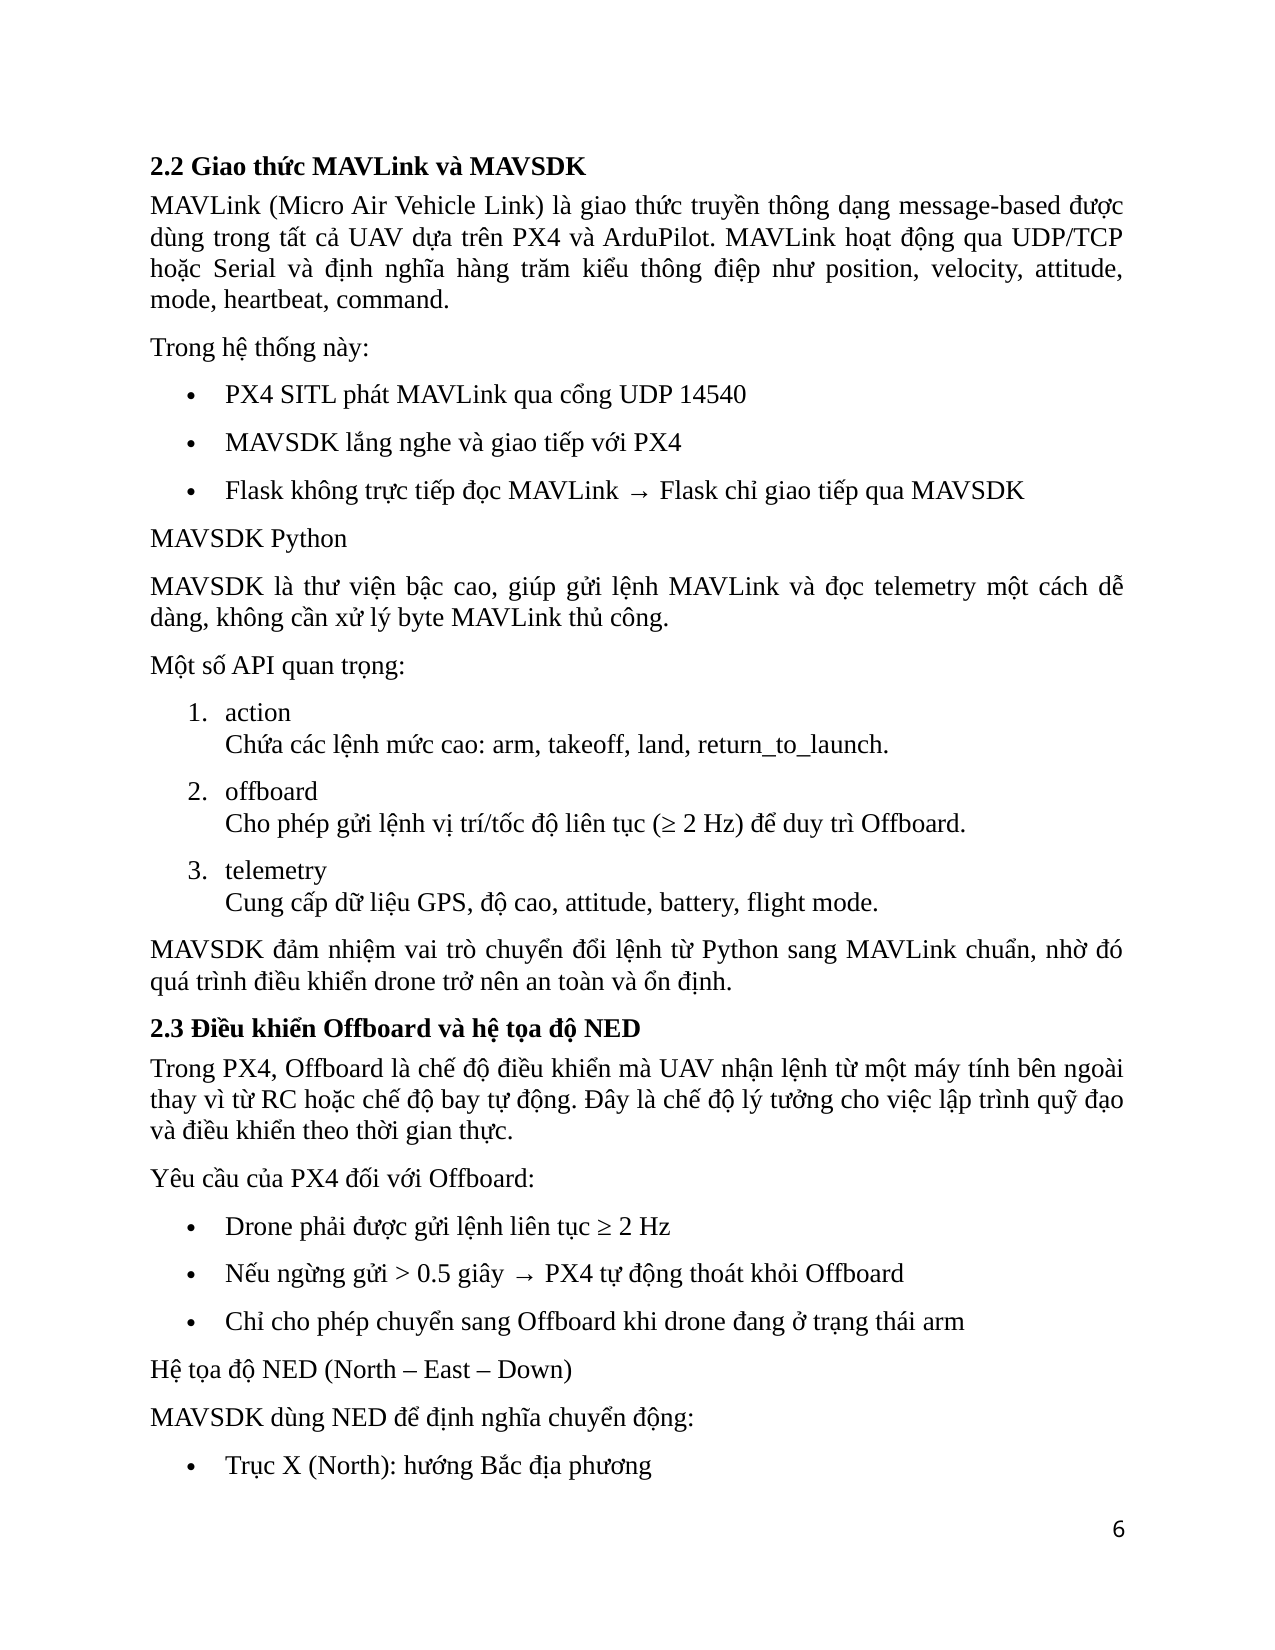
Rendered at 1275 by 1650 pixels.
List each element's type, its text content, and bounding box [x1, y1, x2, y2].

list Trục X (North): hướng Bắc địa phương [187, 1449, 1125, 1480]
list MAVSDK lắng nghe và giao tiếp với PX4 [187, 426, 1125, 457]
subtitle 2.3 Điều khiển Offboard và hệ tọa độ NED [150, 1012, 1125, 1043]
text Hệ tọa độ NED (North – East – Down) [150, 1353, 1125, 1384]
list action Chứa các lệnh mức cao: arm, takeoff, land, return_to_launch. [187, 697, 1125, 759]
text MAVSDK là thư viện bậc cao, giúp gửi lệnh MAVLink và đọc telemetry một cách dễ dàng, không cần xử lý byte MAVLink thủ công. [150, 570, 1125, 632]
list Nếu ngừng gửi > 0.5 giây → PX4 tự động thoát khỏi Offboard [187, 1258, 1125, 1289]
list Drone phải được gửi lệnh liên tục ≥ 2 Hz [187, 1210, 1125, 1241]
list PX4 SITL phát MAVLink qua cổng UDP 14540 [187, 378, 1125, 410]
text MAVLink (Micro Air Vehicle Link) là giao thức truyền thông dạng message-based được dùng trong tất cả UAV dựa trên PX4 và ArduPilot. MAVLink hoạt động qua UDP/TCP hoặc Serial và định nghĩa hàng trăm kiểu thông điệp như position, velocity, attitude, mode, heartbeat, command. [150, 189, 1125, 314]
text Trong hệ thống này: [150, 331, 1125, 362]
text MAVSDK đảm nhiệm vai trò chuyển đổi lệnh từ Python sang MAVLink chuẩn, nhờ đó quá trình điều khiển drone trở nên an toàn và ổn định. [150, 933, 1125, 996]
text MAVSDK Python [150, 522, 1125, 553]
list offboard Cho phép gửi lệnh vị trí/tốc độ liên tục (≥ 2 Hz) để duy trì Offboard. [187, 776, 1125, 838]
text Một số API quan trọng: [150, 649, 1125, 680]
text Trong PX4, Offboard là chế độ điều khiển mà UAV nhận lệnh từ một máy tính bên ngoài thay vì từ RC hoặc chế độ bay tự động. Đây là chế độ lý tưởng cho việc lập trình quỹ đạo và điều khiển theo thời gian thực. [150, 1052, 1125, 1145]
list telemetry Cung cấp dữ liệu GPS, độ cao, attitude, battery, flight mode. [187, 854, 1125, 917]
text MAVSDK dùng NED để định nghĩa chuyển động: [150, 1401, 1125, 1432]
list Flask không trực tiếp đọc MAVLink → Flask chỉ giao tiếp qua MAVSDK [187, 474, 1125, 505]
text Yêu cầu của PX4 đối với Offboard: [150, 1162, 1125, 1193]
subtitle 2.2 Giao thức MAVLink và MAVSDK [150, 150, 1125, 181]
list Chỉ cho phép chuyển sang Offboard khi drone đang ở trạng thái arm [187, 1305, 1125, 1337]
